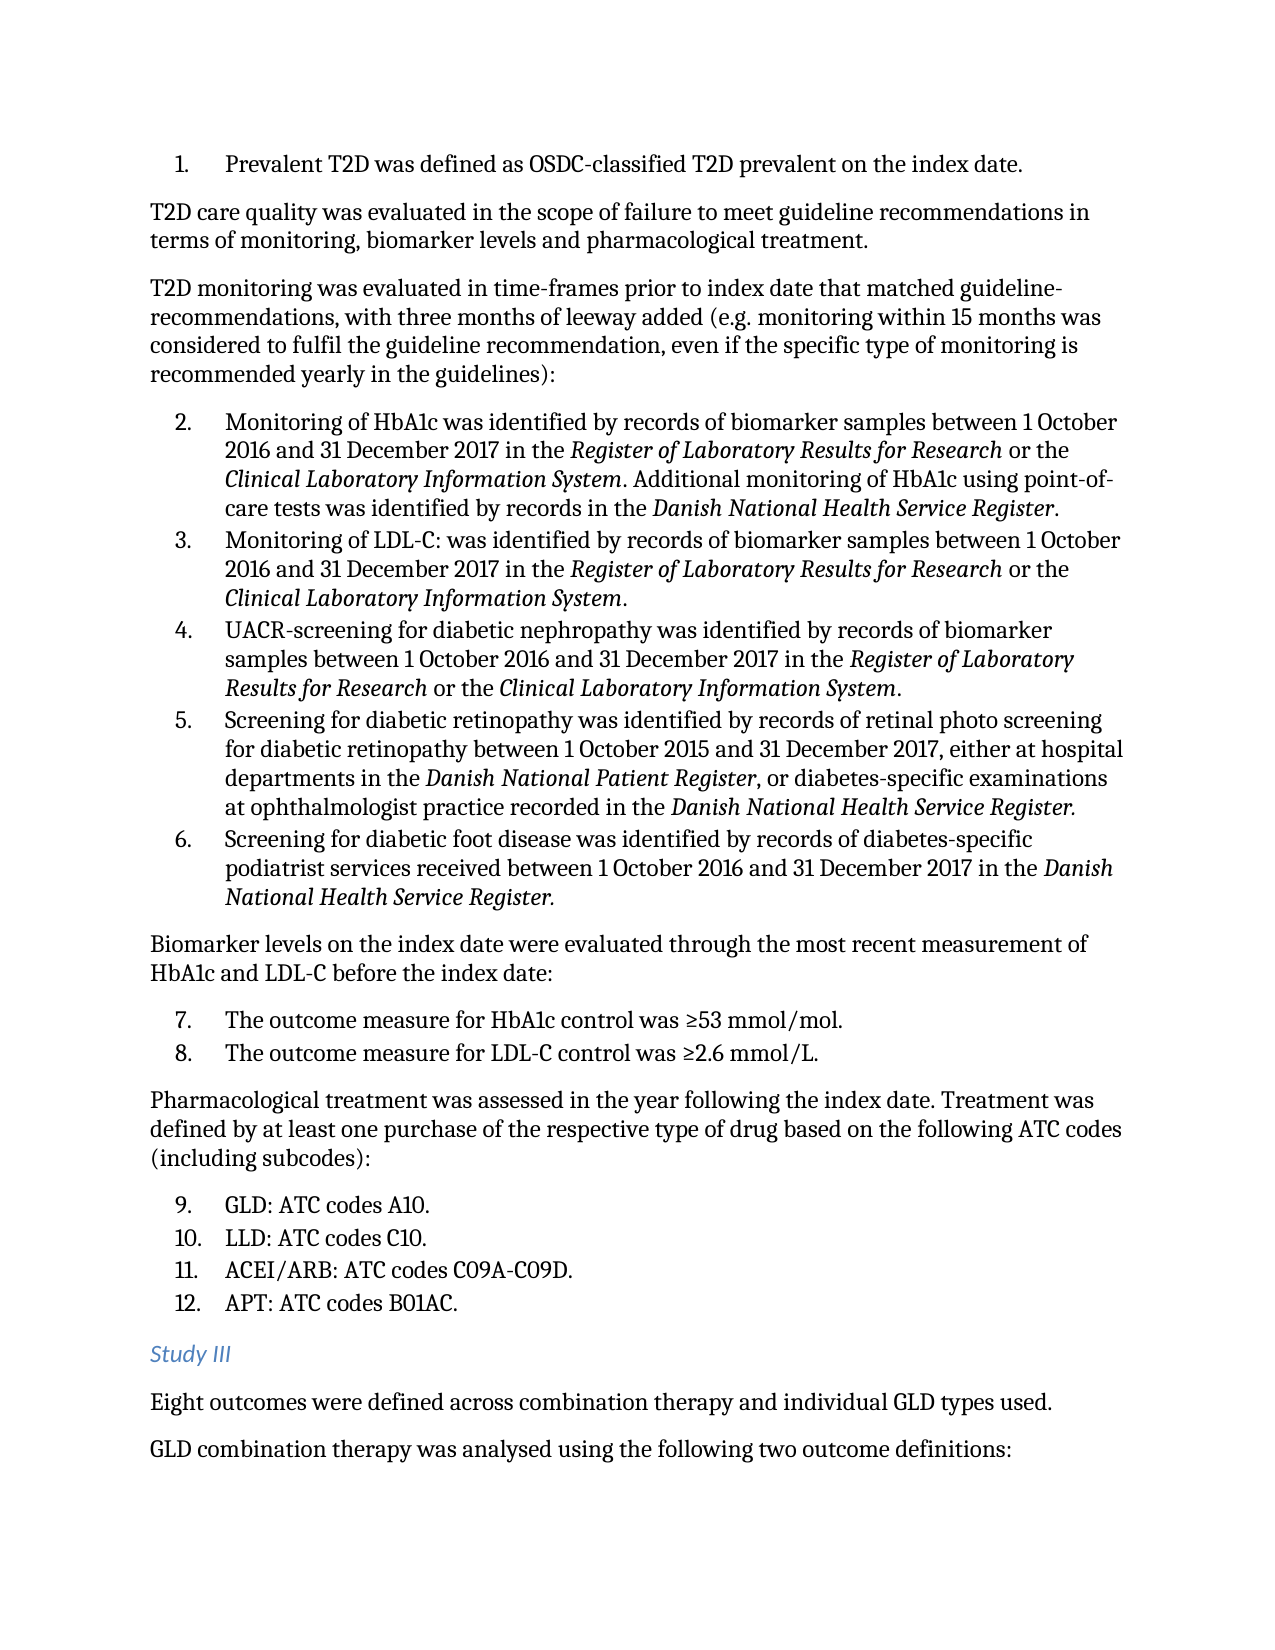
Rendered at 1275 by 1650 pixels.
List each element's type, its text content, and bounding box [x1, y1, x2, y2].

list APT: ATC codes B01AC. [175, 1289, 1125, 1317]
text GLD combination therapy was analysed using the following two outcome definitions: [150, 1435, 1125, 1464]
list LLD: ATC codes C10. [175, 1224, 1125, 1252]
list Monitoring of HbA1c was identified by records of biomarker samples between 1 October 2016 and 31 December 2017 in the Register of Laboratory Results for Research or the Clinical Laboratory Information System. Additional monitoring of HbA1c using point-of-care tests was identified by records in the Danish National Health Service Register. [175, 407, 1125, 522]
subtitle Study III [150, 1338, 1125, 1369]
list GLD: ATC codes A10. [175, 1191, 1125, 1220]
list Monitoring of LDL-C: was identified by records of biomarker samples between 1 October 2016 and 31 December 2017 in the Register of Laboratory Results for Research or the Clinical Laboratory Information System. [175, 526, 1125, 612]
text Biomarker levels on the index date were evaluated through the most recent measurement of HbA1c and LDL-C before the index date: [150, 930, 1125, 987]
text Pharmacological treatment was assessed in the year following the index date. Treatment was defined by at least one purchase of the respective type of drug based on the following ATC codes (including subcodes): [150, 1086, 1125, 1172]
list Prevalent T2D was defined as OSDC-classified T2D prevalent on the index date. [175, 150, 1125, 179]
list Screening for diabetic retinopathy was identified by records of retinal photo screening for diabetic retinopathy between 1 October 2015 and 31 December 2017, either at hospital departments in the Danish National Patient Register, or diabetes-specific examinations at ophthalmologist practice recorded in the Danish National Health Service Register. [175, 706, 1125, 821]
text T2D monitoring was evaluated in time-frames prior to index date that matched guideline-recommendations, with three months of leeway added (e.g. monitoring within 15 months was considered to fulfil the guideline recommendation, even if the specific type of monitoring is recommended yearly in the guidelines): [150, 274, 1125, 389]
list Screening for diabetic foot disease was identified by records of diabetes-specific podiatrist services received between 1 October 2016 and 31 December 2017 in the Danish National Health Service Register. [175, 825, 1125, 911]
list The outcome measure for HbA1c control was ≥53 mmol/mol. [175, 1006, 1125, 1035]
text Eight outcomes were defined across combination therapy and individual GLD types used. [150, 1388, 1125, 1416]
text T2D care quality was evaluated in the scope of failure to meet guideline recommendations in terms of monitoring, biomarker levels and pharmacological treatment. [150, 197, 1125, 255]
list ACEI/ARB: ATC codes C09A-C09D. [175, 1256, 1125, 1285]
list The outcome measure for LDL-C control was ≥2.6 mmol/L. [175, 1039, 1125, 1067]
list UACR-screening for diabetic nephropathy was identified by records of biomarker samples between 1 October 2016 and 31 December 2017 in the Register of Laboratory Results for Research or the Clinical Laboratory Information System. [175, 616, 1125, 702]
